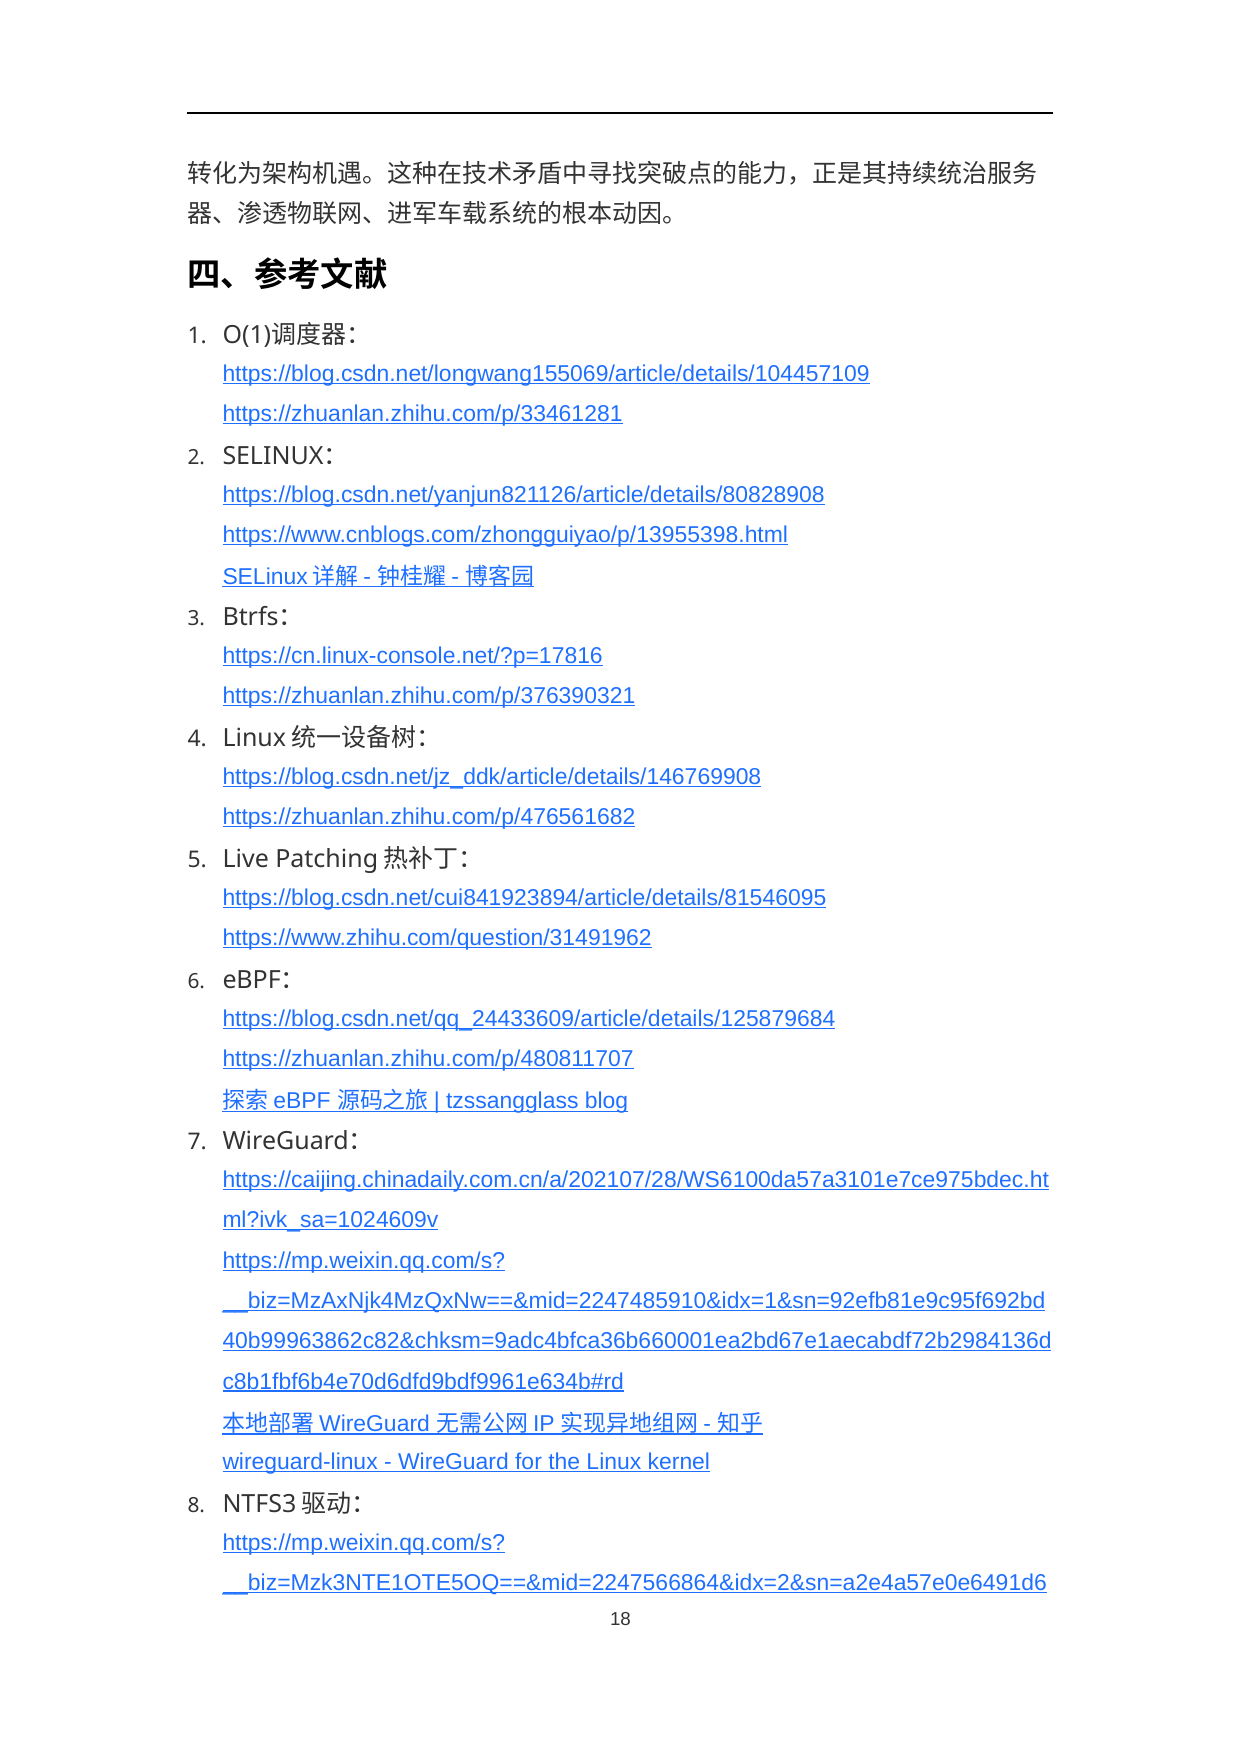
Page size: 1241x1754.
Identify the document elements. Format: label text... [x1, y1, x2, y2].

list 本地部署 WireGuard 无需公网 IP 实现异地组网 - 知乎 [222, 1401, 1053, 1441]
subtitle 四、参考文献 [187, 232, 1053, 313]
list Btrfs： https://cn.linux-console.net/?p=17816 https://zhuanlan.zhihu.com/p/376390321 [187, 595, 1053, 716]
list Linux统一设备树： https://blog.csdn.net/jz_ddk/article/details/146769908 https://zhuanlan.zhihu.com/p/476561682 [187, 716, 1053, 837]
list Live Patching热补丁： https://blog.csdn.net/cui841923894/article/details/81546095 https://www.zhihu.com/question/31491962 [187, 837, 1053, 958]
list wireguard-linux - WireGuard for the Linux kernel [222, 1441, 1053, 1482]
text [187, 151, 1053, 232]
list eBPF： https://blog.csdn.net/qq_24433609/article/details/125879684 https://zhuanlan.zhihu.com/p/480811707 探索 eBPF 源码之旅 | tzssangglass blog [187, 958, 1053, 1119]
list O(1)调度器： https://blog.csdn.net/longwang155069/article/details/104457109 https://zhuanlan.zhihu.com/p/33461281 [187, 313, 1053, 433]
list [187, 1482, 1053, 1603]
list WireGuard： https://caijing.chinadaily.com.cn/a/202107/28/WS6100da57a3101e7ce975bdec.html?ivk_sa=1024609v https://mp.weixin.qq.com/s?__biz=MzAxNjk4MzQxNw==&mid=2247485910&idx=1&sn=92efb81e9c95f692bd40b99963862c82&chksm=9adc4bfca36b660001ea2bd67e1aecabdf72b2984136dc8b1fbf6b4e70d6dfd9bdf9961e634b#rd [187, 1119, 1053, 1401]
list SELINUX： https://blog.csdn.net/yanjun821126/article/details/80828908 https://www.cnblogs.com/zhongguiyao/p/13955398.html SELinux详解 - 钟桂耀 - 博客园 [187, 433, 1053, 595]
